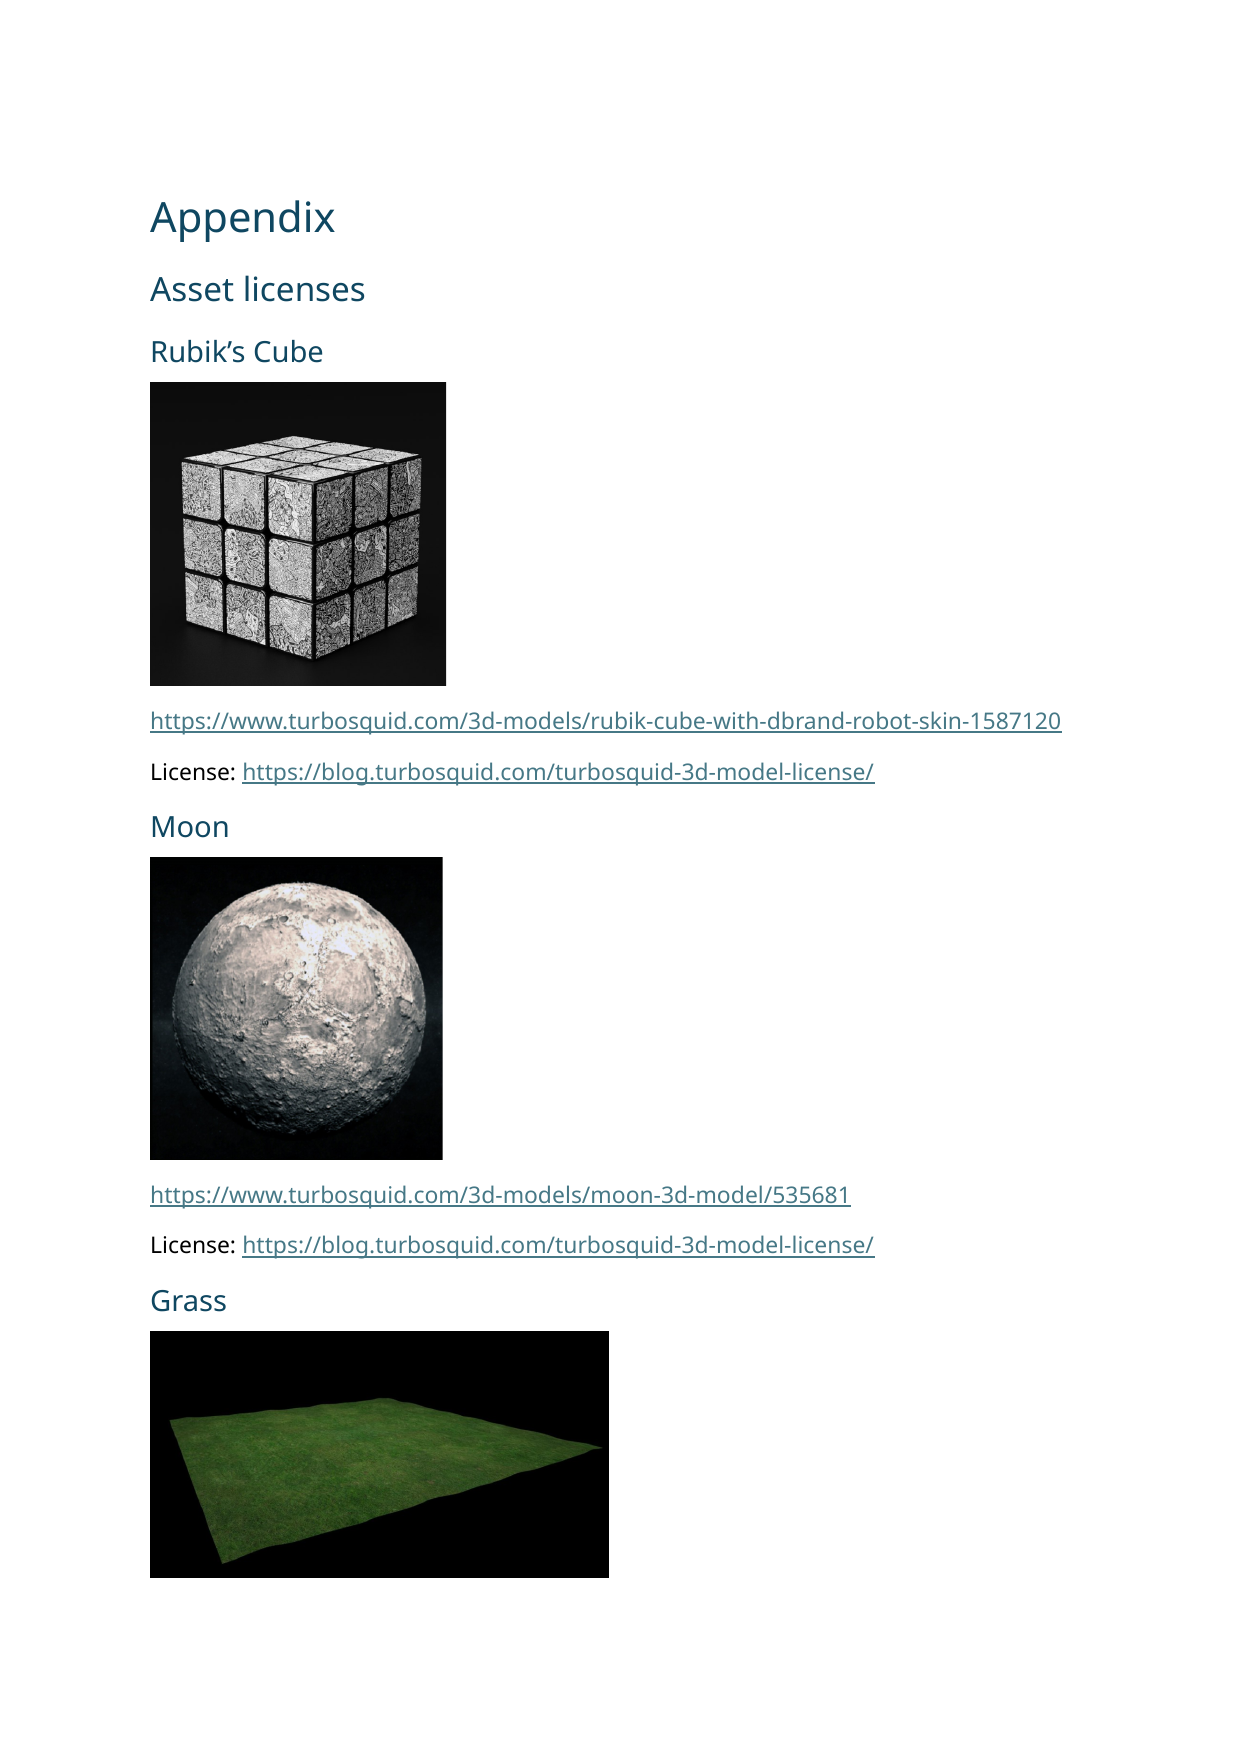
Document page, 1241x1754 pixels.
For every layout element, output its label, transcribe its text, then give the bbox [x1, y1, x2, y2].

subtitle Moon [150, 806, 1090, 846]
subtitle Grass [150, 1280, 1090, 1319]
subtitle Asset licenses [150, 265, 1090, 311]
text License: https://blog.turbosquid.com/turbosquid-3d-model-license/ [150, 1229, 1090, 1261]
picture [150, 382, 447, 686]
subtitle Appendix [150, 187, 1090, 244]
text License: https://blog.turbosquid.com/turbosquid-3d-model-license/ [150, 755, 1090, 787]
subtitle Rubik’s Cube [150, 331, 1090, 371]
text https://www.turbosquid.com/3d-models/rubik-cube-with-dbrand-robot-skin-1587120 [150, 705, 1090, 736]
text https://www.turbosquid.com/3d-models/moon-3d-model/535681 [150, 1179, 1090, 1210]
picture [150, 857, 443, 1160]
picture [150, 1331, 609, 1578]
